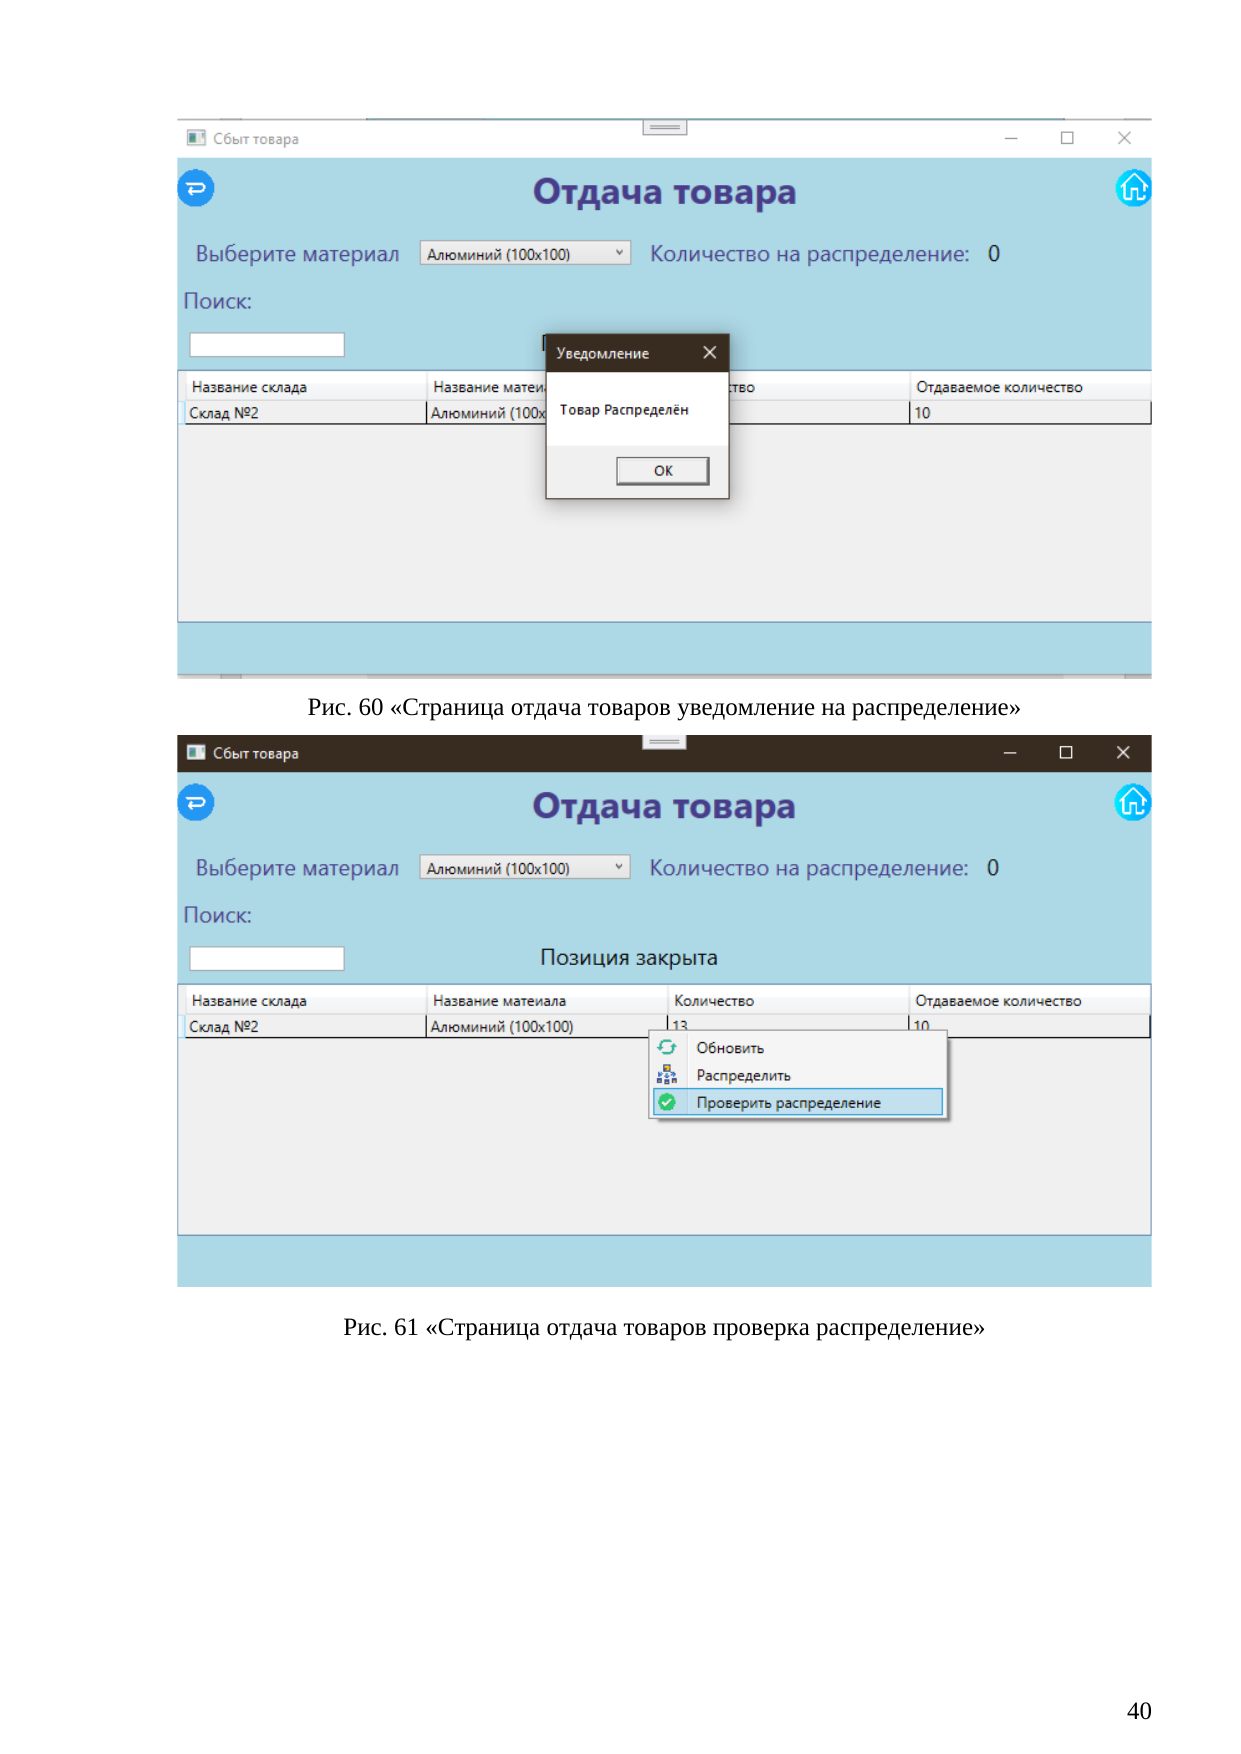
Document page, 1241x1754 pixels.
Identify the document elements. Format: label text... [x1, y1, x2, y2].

text Рис. 60 «Страница отдача товаров уведомление на распределение» [177, 692, 1152, 721]
picture [177, 735, 1152, 1287]
picture [177, 118, 1152, 679]
text Рис. 61 «Страница отдача товаров проверка распределение» [177, 1312, 1152, 1341]
